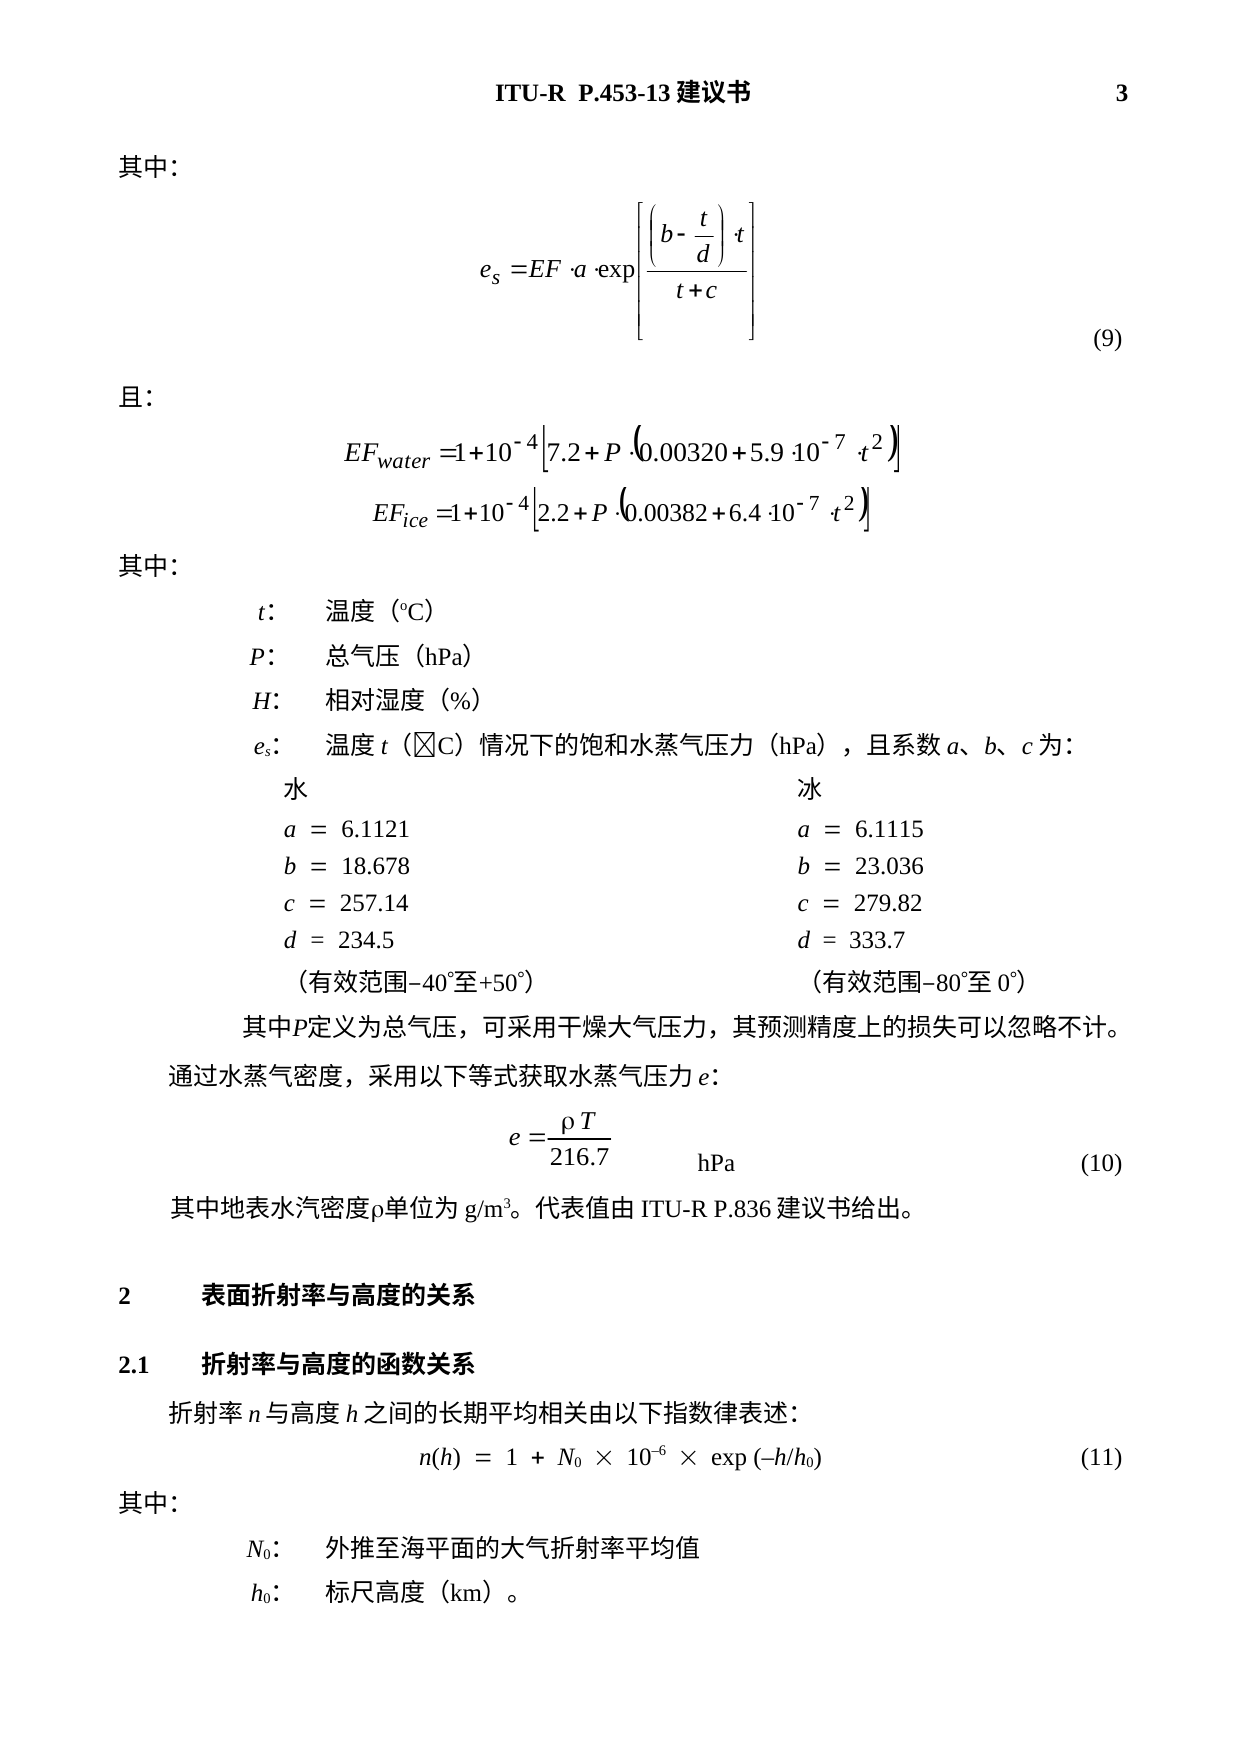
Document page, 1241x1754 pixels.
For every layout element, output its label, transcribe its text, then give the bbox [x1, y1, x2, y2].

text P： 总气压（hPa） [118, 636, 1122, 672]
text 通过水蒸气密度，采用以下等式获取水蒸气压力e： [118, 1056, 1122, 1092]
text N0： 外推至海平面的大气折射率平均值 [118, 1528, 1122, 1564]
text 且： [118, 377, 1122, 413]
text n(h)  1  N0  10–6  exp (–h/h0) (11) [118, 1442, 1122, 1471]
text h0： 标尺高度（km）。 [118, 1573, 1122, 1609]
text t： 温度（oC） [118, 591, 1122, 628]
text b  18.678 b  23.036 [242, 851, 1122, 880]
subtitle 2 表面折射率与高度的关系 [118, 1275, 1122, 1311]
text 其中： [118, 1483, 1122, 1520]
text H： 相对湿度（%） [118, 681, 1122, 717]
text 其中： [118, 547, 1122, 583]
text （有效范围–40至+50） （有效范围–80至0） [236, 963, 1122, 999]
text (9) [118, 196, 1122, 352]
text 其中地表水汽密度单位为g/m3。代表值由ITU-R P.836建议书给出。 [118, 1189, 1122, 1225]
text a  6.1121 a  6.1115 [242, 814, 1122, 843]
subtitle 2.1 折射率与高度的函数关系 [118, 1345, 1122, 1381]
text hPa (10) [118, 1105, 1122, 1176]
text d = 234.5 d = 333.7 [242, 926, 1122, 954]
text 其中： [118, 148, 1122, 184]
text c  257.14 c  279.82 [242, 888, 1122, 917]
text 水 冰 [242, 770, 1122, 806]
text es： 温度 t（C）情况下的饱和水蒸气压力（hPa），且系数a、b、c为： [118, 725, 1122, 761]
text 折射率n与高度h之间的长期平均相关由以下指数律表述： [118, 1393, 1122, 1430]
text 其中P定义为总气压，可采用干燥大气压力，其预测精度上的损失可以忽略不计。 [236, 1007, 1122, 1043]
